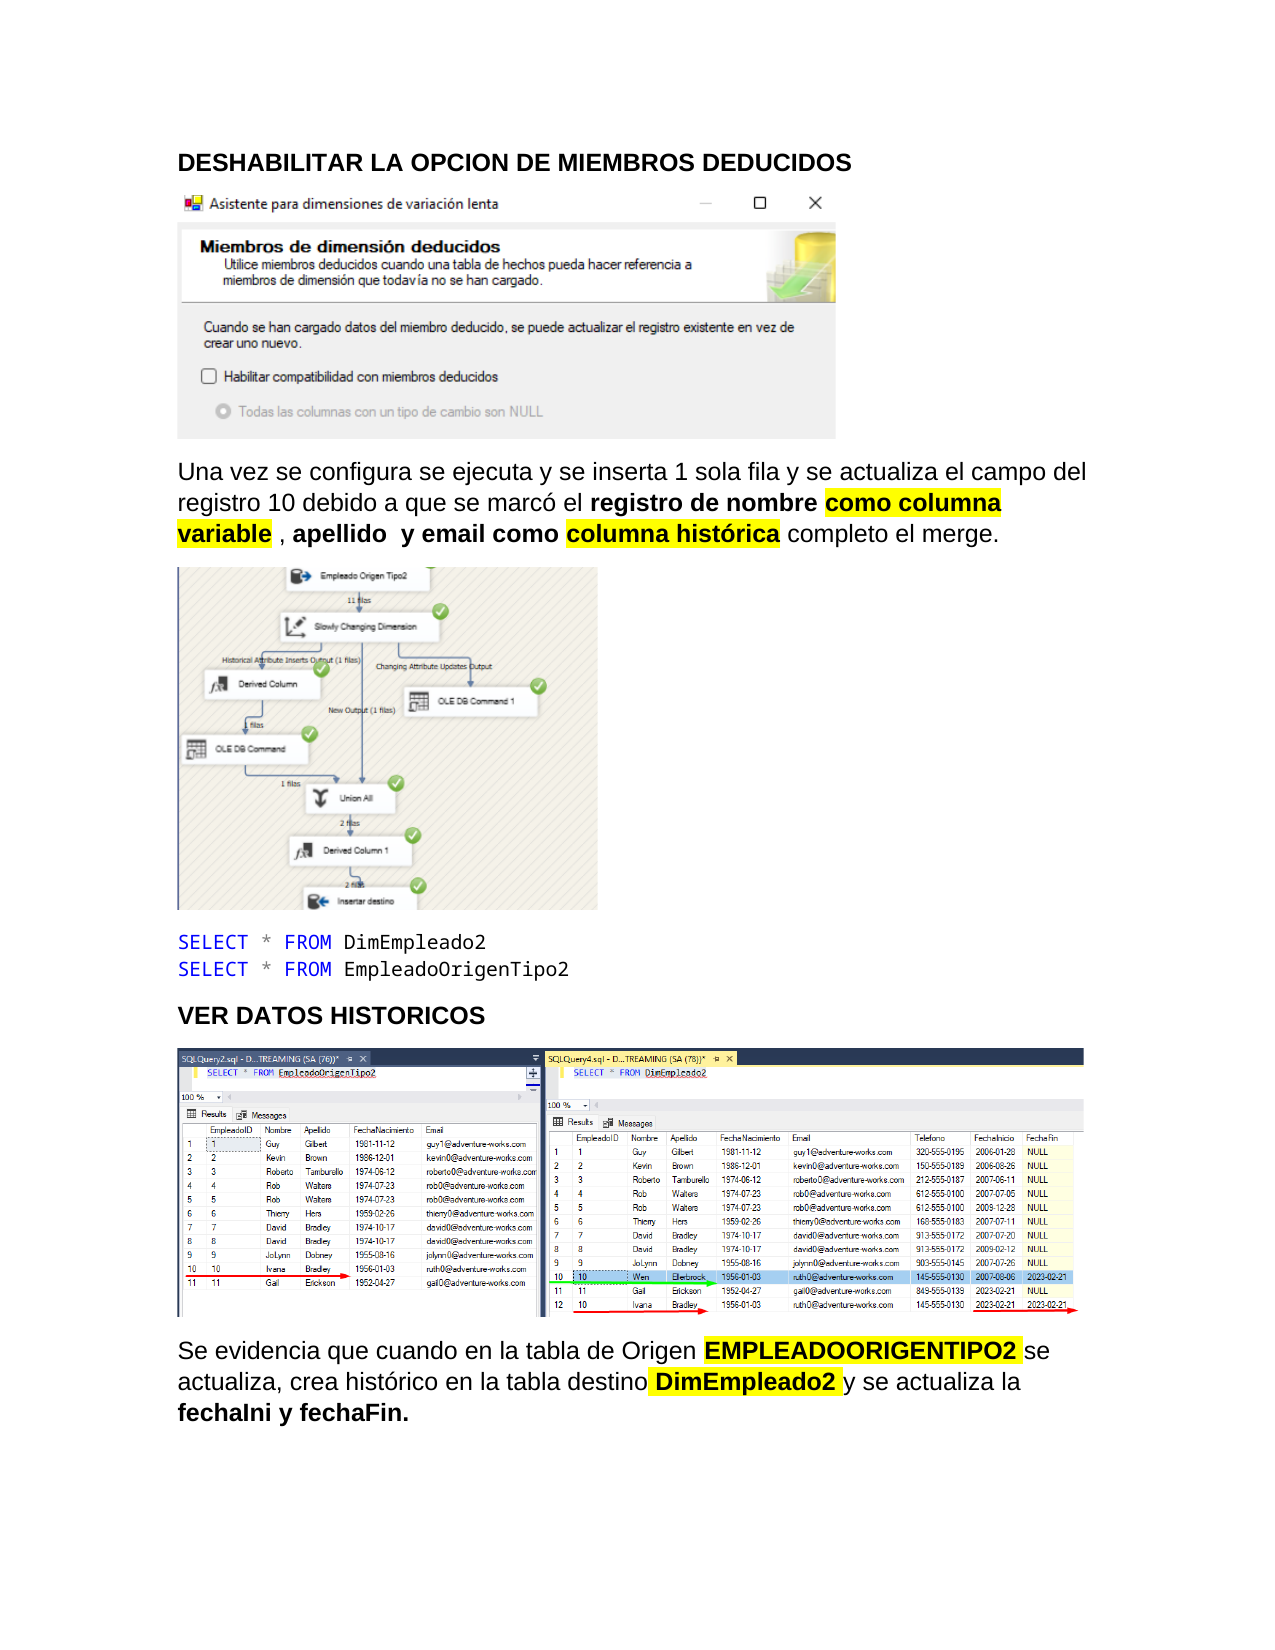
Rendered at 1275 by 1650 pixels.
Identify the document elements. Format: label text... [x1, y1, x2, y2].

picture [177, 195, 836, 439]
text Se evidencia que cuando en la tabla de Origen EMPLEADOORIGENTIPO2 se actualiza, crea histórico en la tabla destino DimEmpleado2 y se actualiza la fechaIni y fechaFin. [177, 1336, 1098, 1427]
picture [177, 567, 598, 910]
picture [177, 1048, 1084, 1317]
text DESHABILITAR LA OPCION DE MIEMBROS DEDUCIDOS [177, 148, 1098, 176]
text VER DATOS HISTORICOS [177, 1001, 1098, 1030]
text SELECT * FROM EmpleadoOrigenTipo2 [177, 955, 1098, 982]
text SELECT * FROM DimEmpleado2 [177, 928, 1098, 955]
text Una vez se configura se ejecuta y se inserta 1 sola fila y se actualiza el campo del registro 10 debido a que se marcó el registro de nombre como columna variable , apellido y email como columna histórica completo el merge. [177, 457, 1098, 548]
